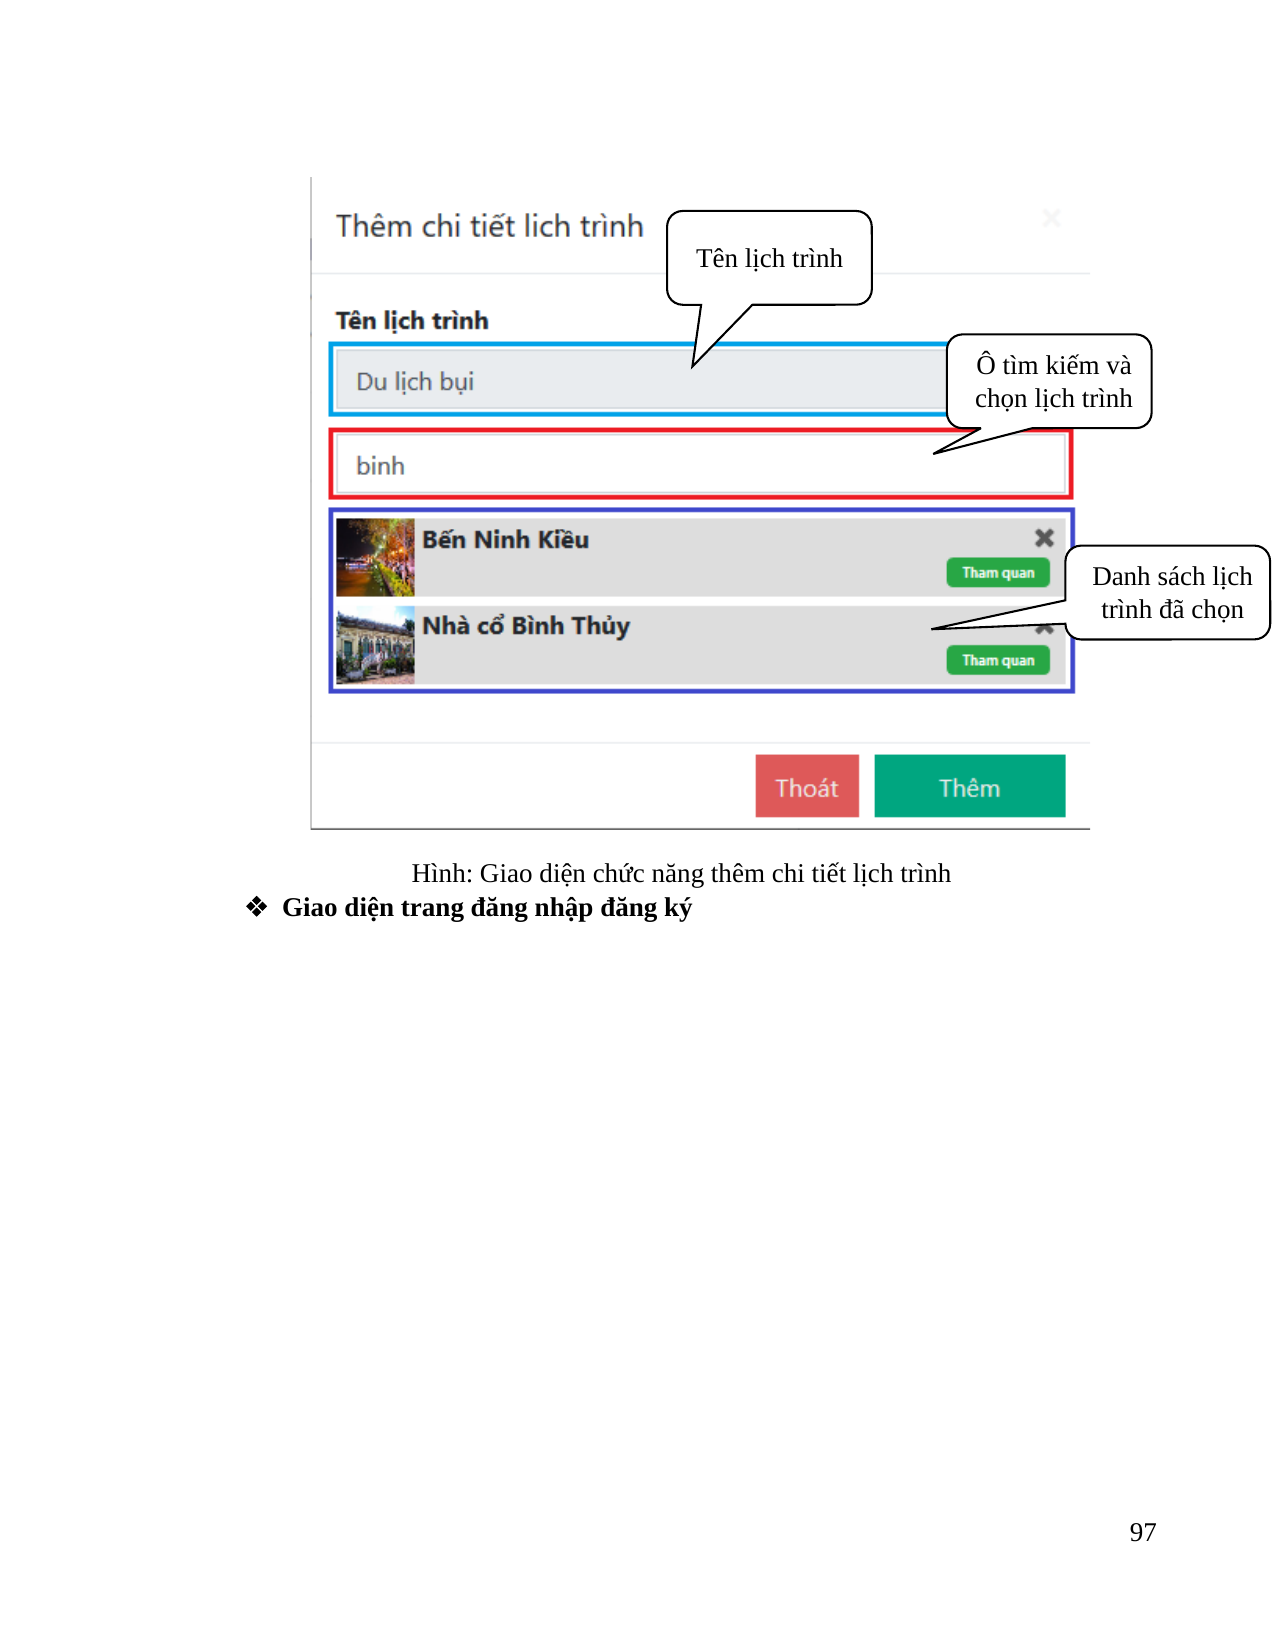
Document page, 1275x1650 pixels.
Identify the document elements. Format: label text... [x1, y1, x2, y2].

subtitle Hình: Giao diện chức năng thêm chi tiết lịch trình [207, 857, 1156, 888]
picture [310, 177, 1091, 830]
list Giao diện trang đăng nhập đăng ký [244, 891, 1156, 922]
picture [334, 347, 946, 412]
